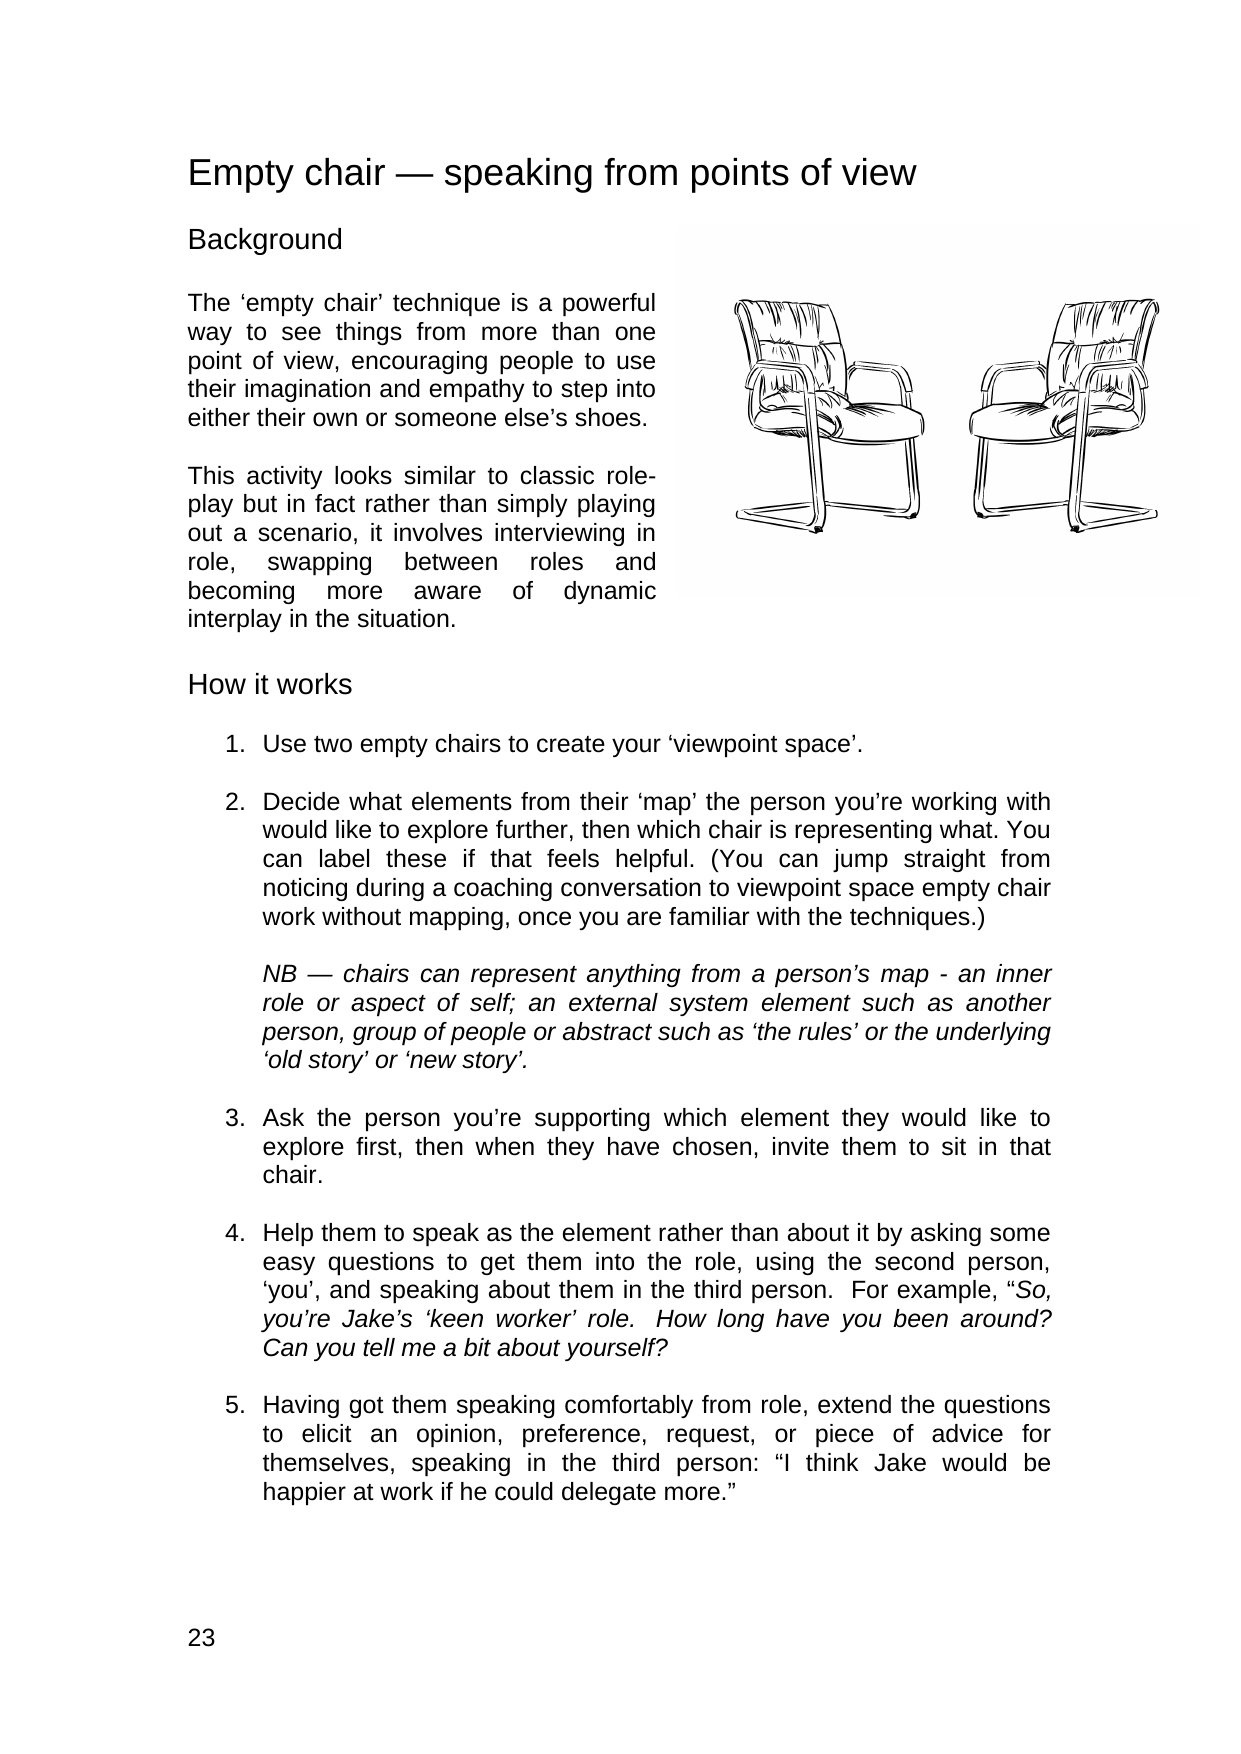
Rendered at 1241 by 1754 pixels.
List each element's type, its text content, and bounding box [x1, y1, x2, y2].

subtitle Empty chair — speaking from points of view [187, 150, 1053, 193]
list Use two empty chairs to create your ‘viewpoint space’. [225, 729, 1053, 758]
picture [675, 225, 1200, 596]
text The ‘empty chair’ technique is a powerful way to see things from more than one point of view, encouraging people to use their imagination and empathy to step into either their own or someone else’s shoes. [187, 288, 675, 432]
list Help them to speak as the element rather than about it by asking some easy questions to get them into the role, using the second person, ‘you’, and speaking about them in the third person. For example, “So, you’re Jake’s ‘keen worker’ role. How long have you been around? Can you tell me a bit about yourself? [225, 1218, 1053, 1362]
list Decide what elements from their ‘map’ the person you’re working with would like to explore further, then which chair is representing what. You can label these if that feels helpful. (You can jump straight from noticing during a coaching conversation to viewpoint space empty chair work without mapping, once you are familiar with the techniques.) [225, 787, 1053, 930]
text This activity looks similar to classic role-play but in fact rather than simply playing out a scenario, it involves interviewing in role, swapping between roles and becoming more aware of dynamic interplay in the situation. [187, 461, 1053, 633]
subtitle Background [187, 222, 1053, 256]
list NB — chairs can represent anything from a person’s map - an inner role or aspect of self; an external system element such as another person, group of people or abstract such as ‘the rules’ or the underlying ‘old story’ or ‘new story’. [262, 959, 1053, 1074]
subtitle How it works [187, 667, 1053, 700]
list Ask the person you’re supporting which element they would like to explore first, then when they have chosen, invite them to sit in that chair. [225, 1103, 1053, 1189]
list Having got them speaking comfortably from role, extend the questions to elicit an opinion, preference, request, or piece of advice for themselves, speaking in the third person: “I think Jake would be happier at work if he could delegate more.” [225, 1390, 1053, 1505]
